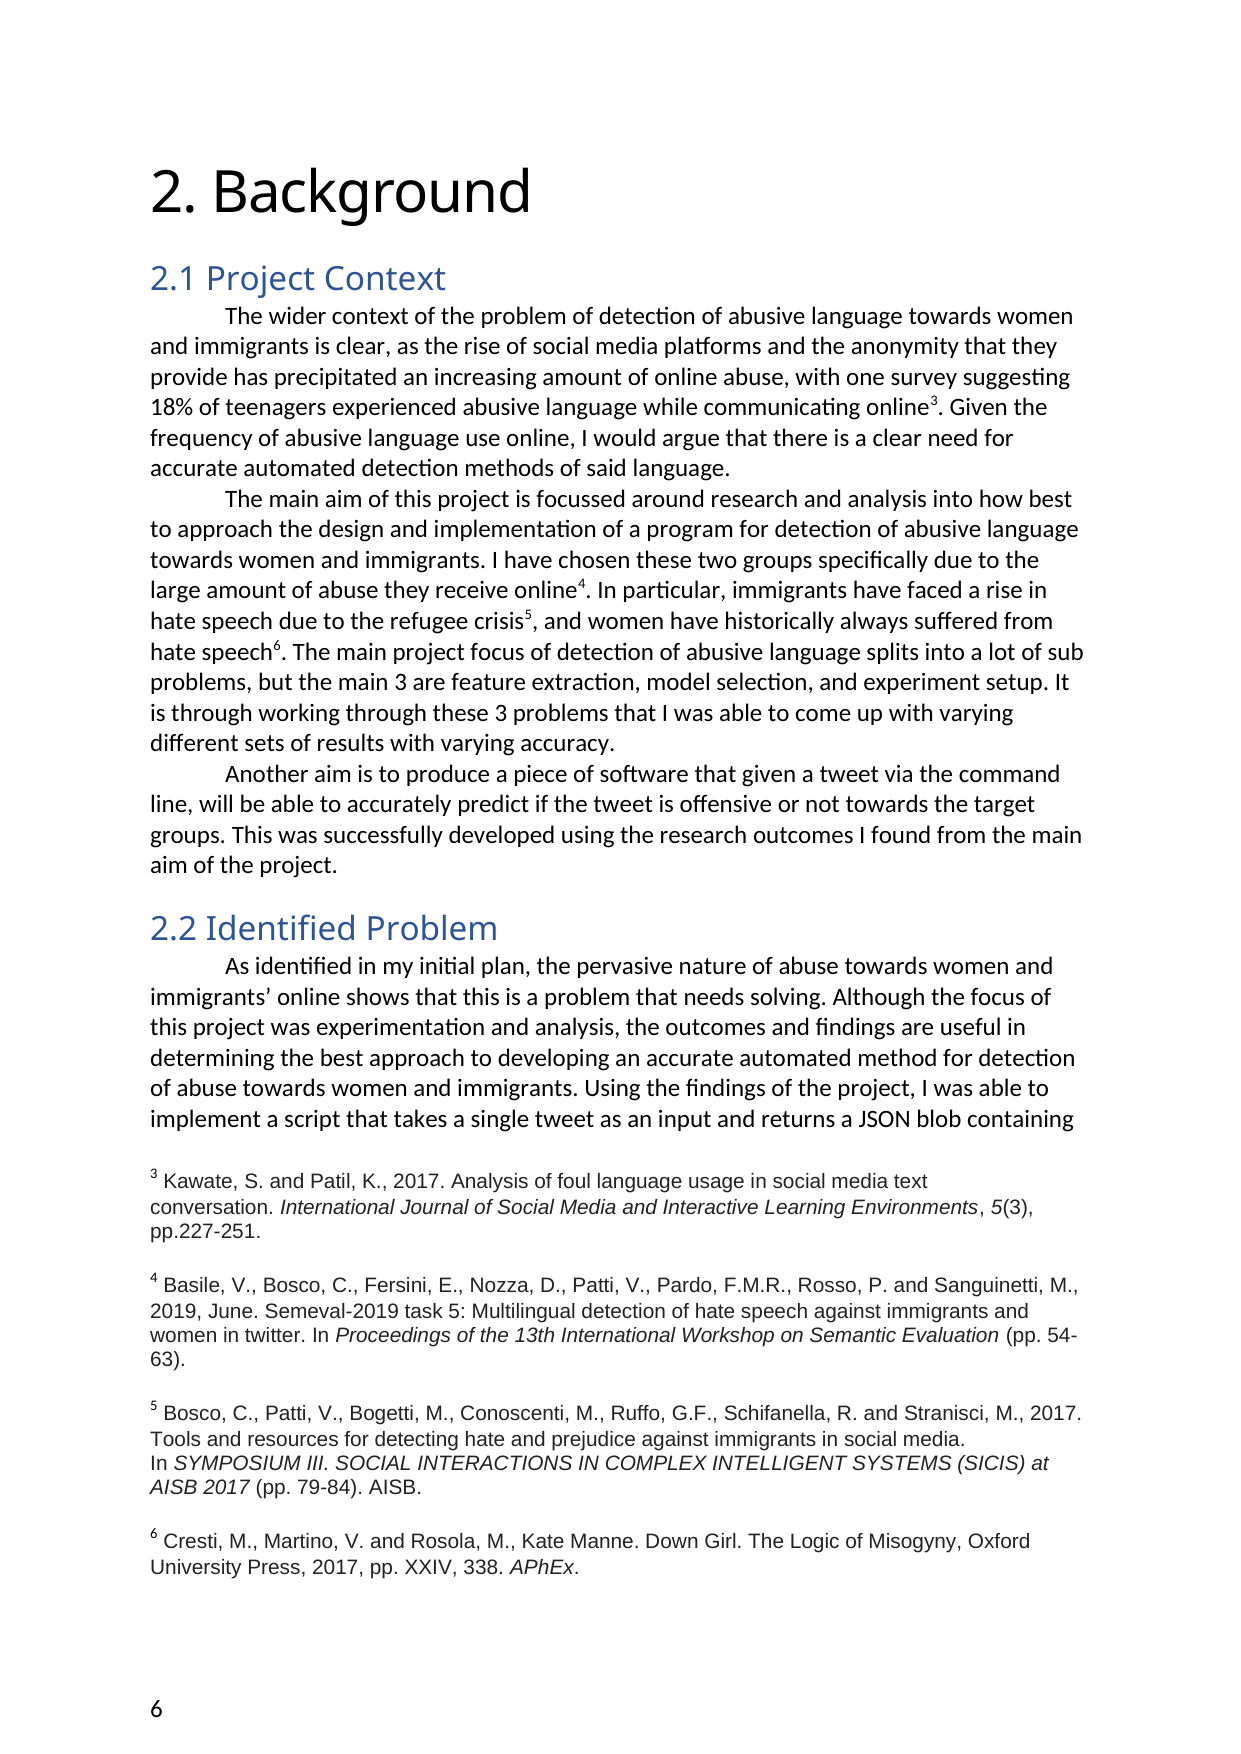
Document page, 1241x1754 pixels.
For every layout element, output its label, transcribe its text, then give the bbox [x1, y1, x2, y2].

subtitle 2.1 Project Context [150, 254, 1090, 300]
subtitle 2.2 Identified Problem [150, 905, 1090, 950]
text Another aim is to produce a piece of software that given a tweet via the command line, will be able to accurately predict if the tweet is offensive or not towards the target groups. This was successfully developed using the research outcomes I found from the main aim of the project. [150, 758, 1090, 880]
text The wider context of the problem of detection of abusive language towards women and immigrants is clear, as the rise of social media platforms and the anonymity that they provide has precipitated an increasing amount of online abuse, with one survey suggesting 18% of teenagers experienced abusive language while communicating online. Given the frequency of abusive language use online, I would argue that there is a clear need for accurate automated detection methods of said language. [150, 300, 1090, 483]
text As identified in my initial plan, the pervasive nature of abuse towards women and immigrants’ online shows that this is a problem that needs solving. Although the focus of this project was experimentation and analysis, the outcomes and findings are useful in determining the best approach to developing an accurate automated method for detection of abuse towards women and immigrants. Using the findings of the project, I was able to implement a script that takes a single tweet as an input and returns a JSON blob containing an offensive/not offensive prediction for the tweet. This could be quickly added to an online platform to aid in hate speech detection. [150, 950, 1090, 1133]
text The main aim of this project is focussed around research and analysis into how best to approach the design and implementation of a program for detection of abusive language towards women and immigrants. I have chosen these two groups specifically due to the large amount of abuse they receive online. In particular, immigrants have faced a rise in hate speech due to the refugee crisis, and women have historically always suffered from hate speech. The main project focus of detection of abusive language splits into a lot of sub problems, but the main 3 are feature extraction, model selection, and experiment setup. It is through working through these 3 problems that I was able to come up with varying different sets of results with varying accuracy. [150, 483, 1090, 758]
title 2. Background [150, 150, 1090, 229]
